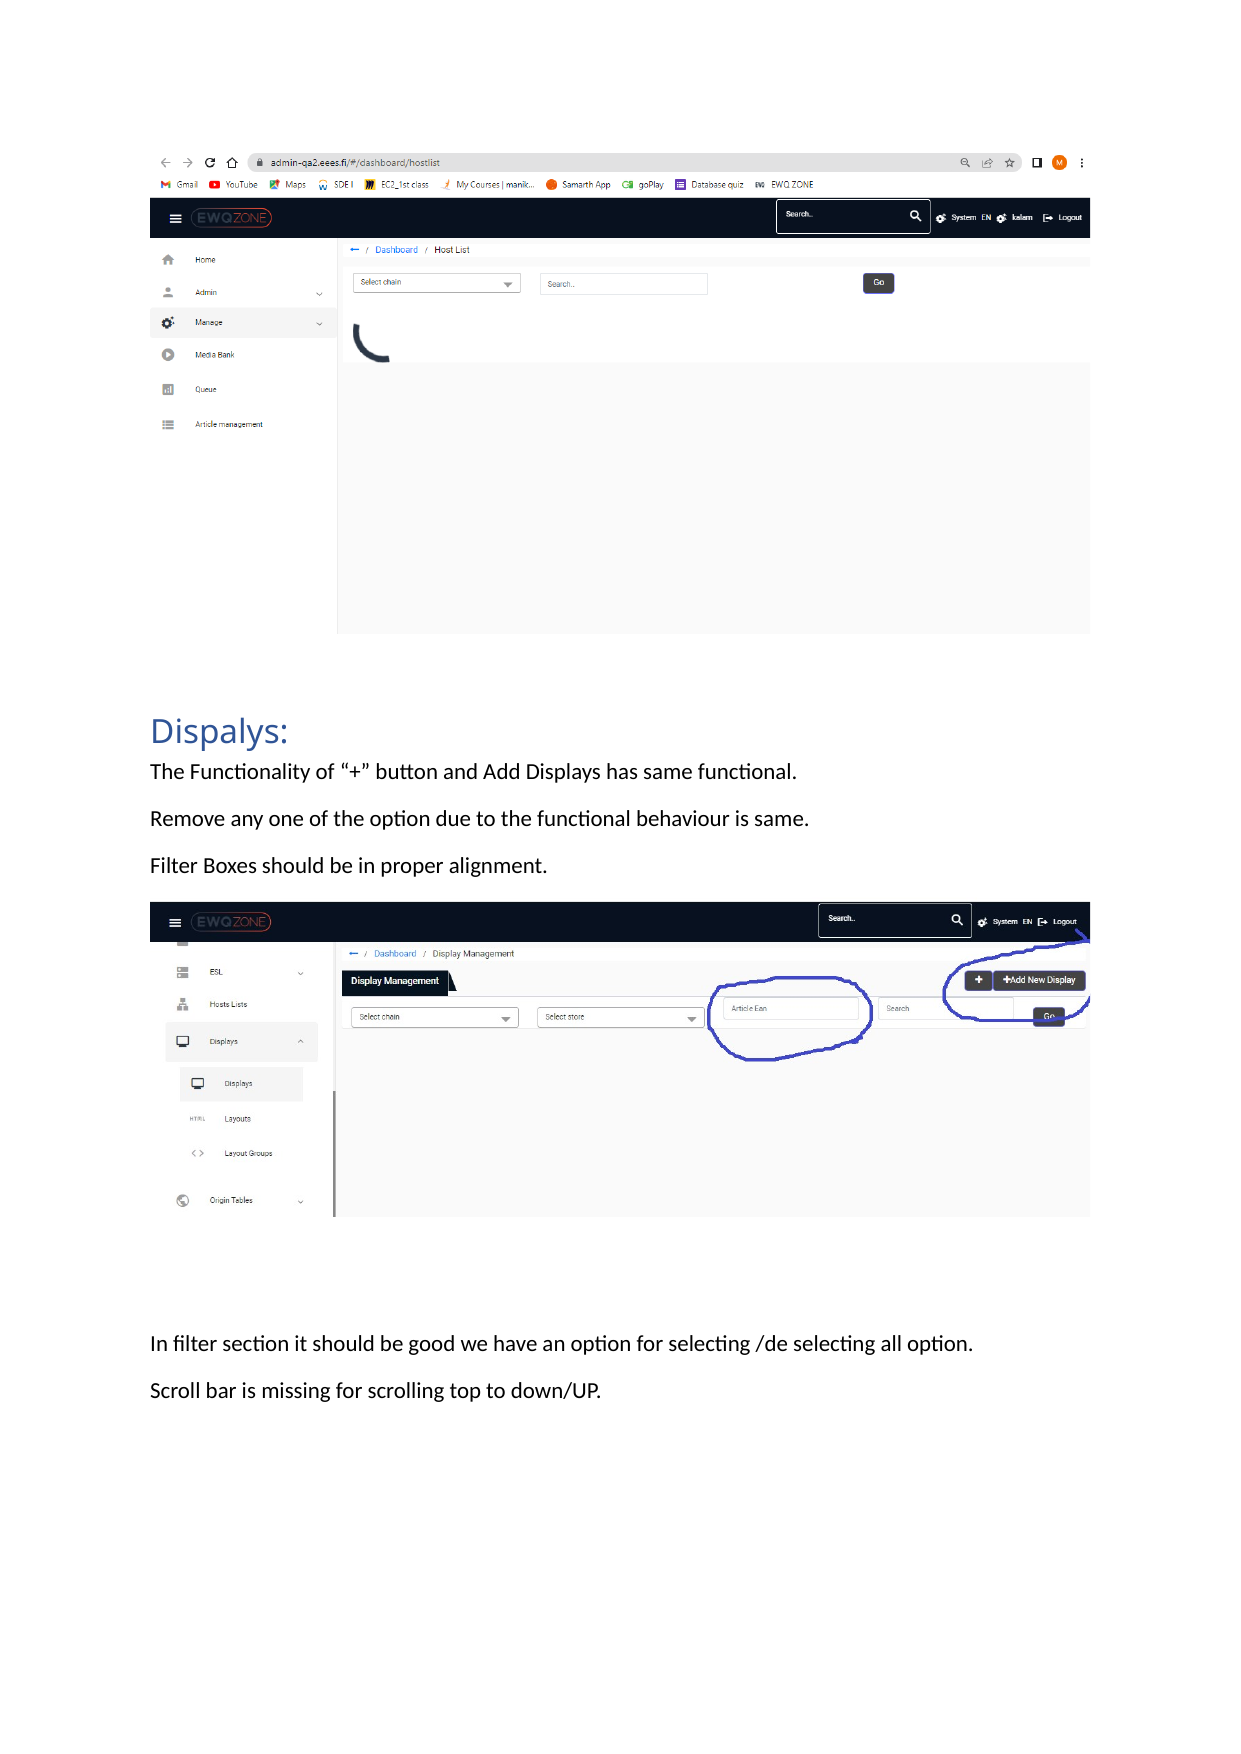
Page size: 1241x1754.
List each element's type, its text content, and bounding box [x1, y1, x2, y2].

text Remove any one of the option due to the functional behaviour is same. [150, 804, 1090, 832]
text Filter Boxes should be in proper alignment. [150, 851, 1090, 879]
text Scroll bar is missing for scrolling top to down/UP. [150, 1376, 1090, 1404]
picture [150, 897, 1091, 1217]
picture [150, 150, 1091, 634]
text The Functionality of “+” button and Add Displays has same functional. [150, 757, 1090, 785]
text In filter section it should be good we have an option for selecting /de selecting all option. [150, 1329, 1090, 1358]
subtitle Dispalys: [150, 708, 1090, 753]
